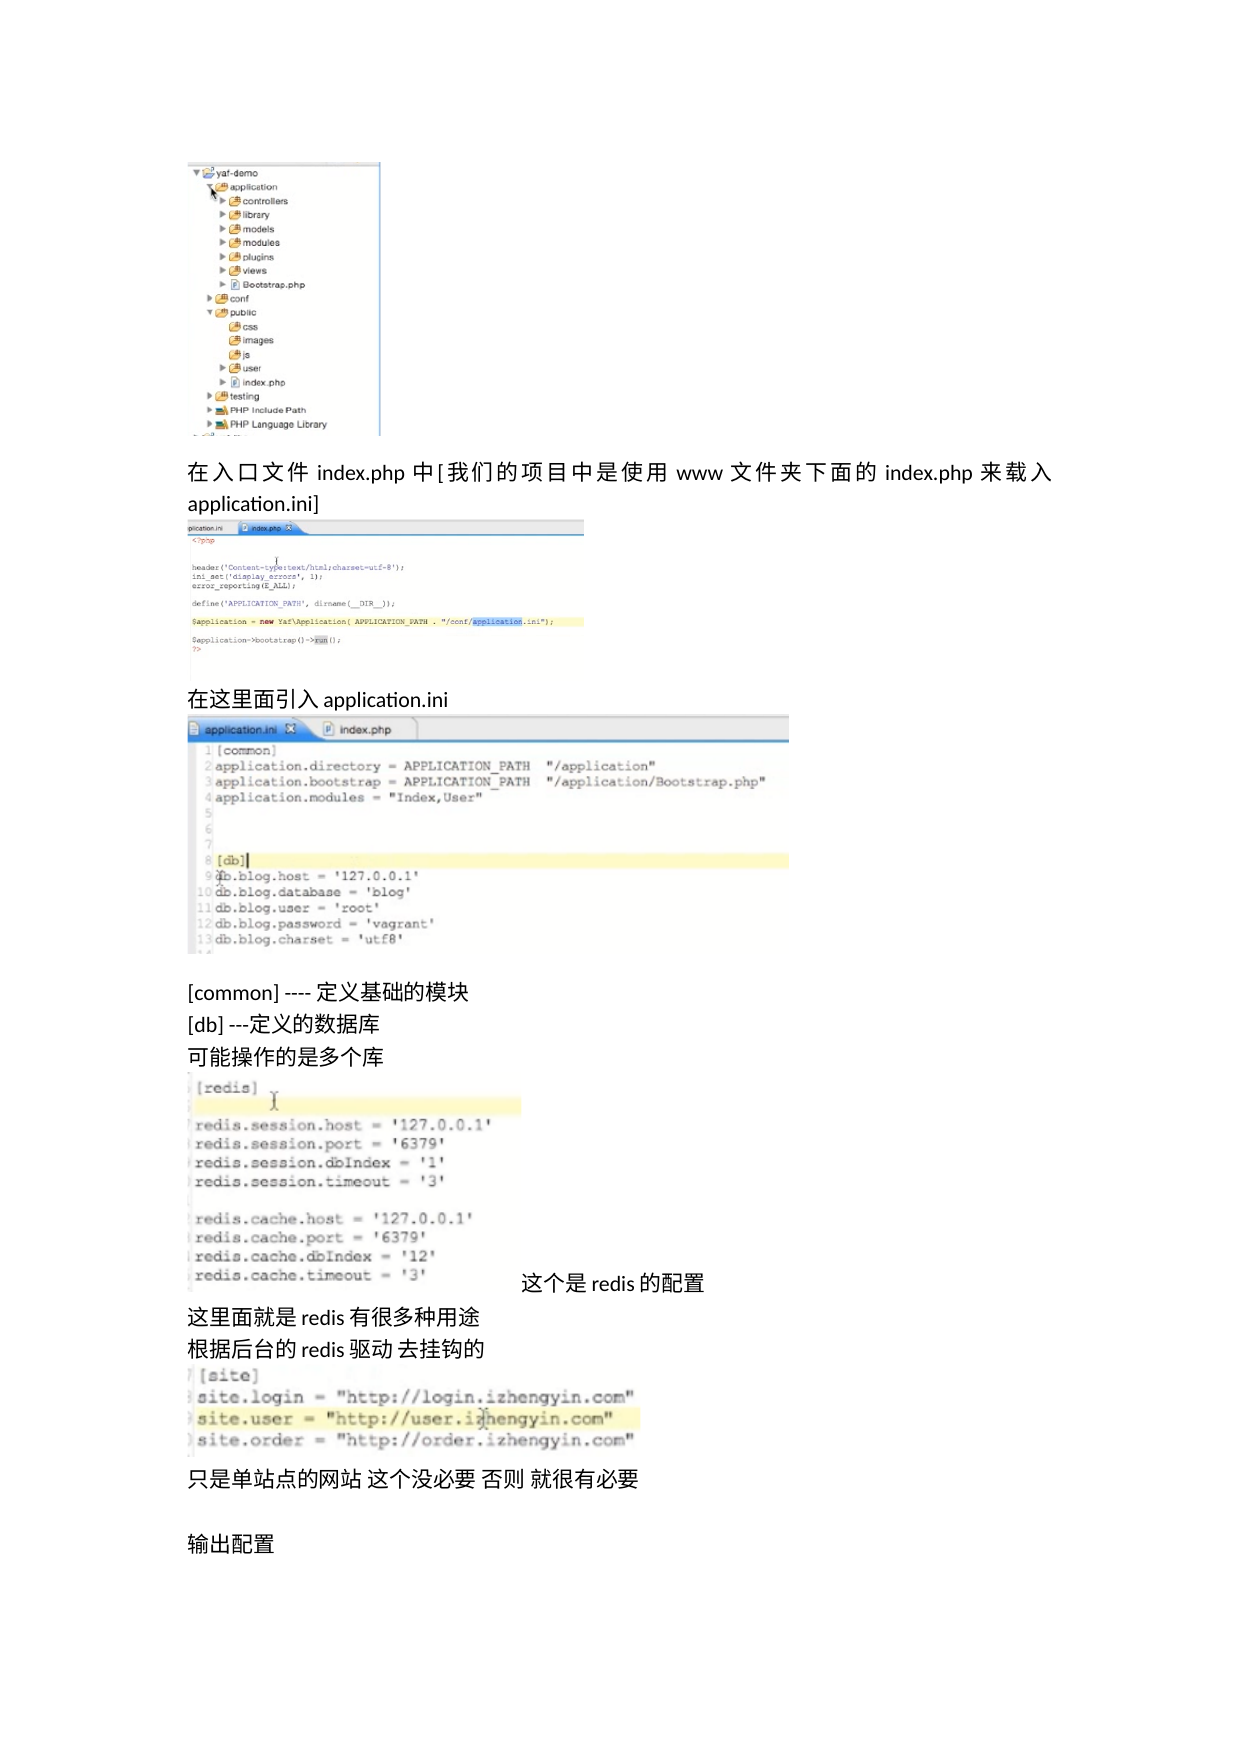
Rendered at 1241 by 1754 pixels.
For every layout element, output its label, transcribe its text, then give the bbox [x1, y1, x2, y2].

text 只是单站点的网站 这个没必要 否则 就很有必要 [187, 1462, 1053, 1527]
text 输出配置 [187, 1527, 1053, 1559]
picture [187, 714, 789, 954]
text 根据后台的redis驱动 去挂钩的 [187, 1332, 1053, 1364]
picture [187, 162, 381, 436]
text 在这里面引入application.ini [187, 682, 1053, 714]
text 在入口文件index.php中[我们的项目中是使用www文件夹下面的index.php来载入application.ini] [187, 454, 1053, 519]
picture [187, 1364, 641, 1457]
text 这里面就是redis有很多种用途 [187, 1299, 1053, 1332]
picture [187, 1072, 522, 1292]
text [db] ---定义的数据库 [187, 1007, 1053, 1039]
picture [187, 519, 584, 681]
text 可能操作的是多个库 [187, 1039, 1053, 1072]
